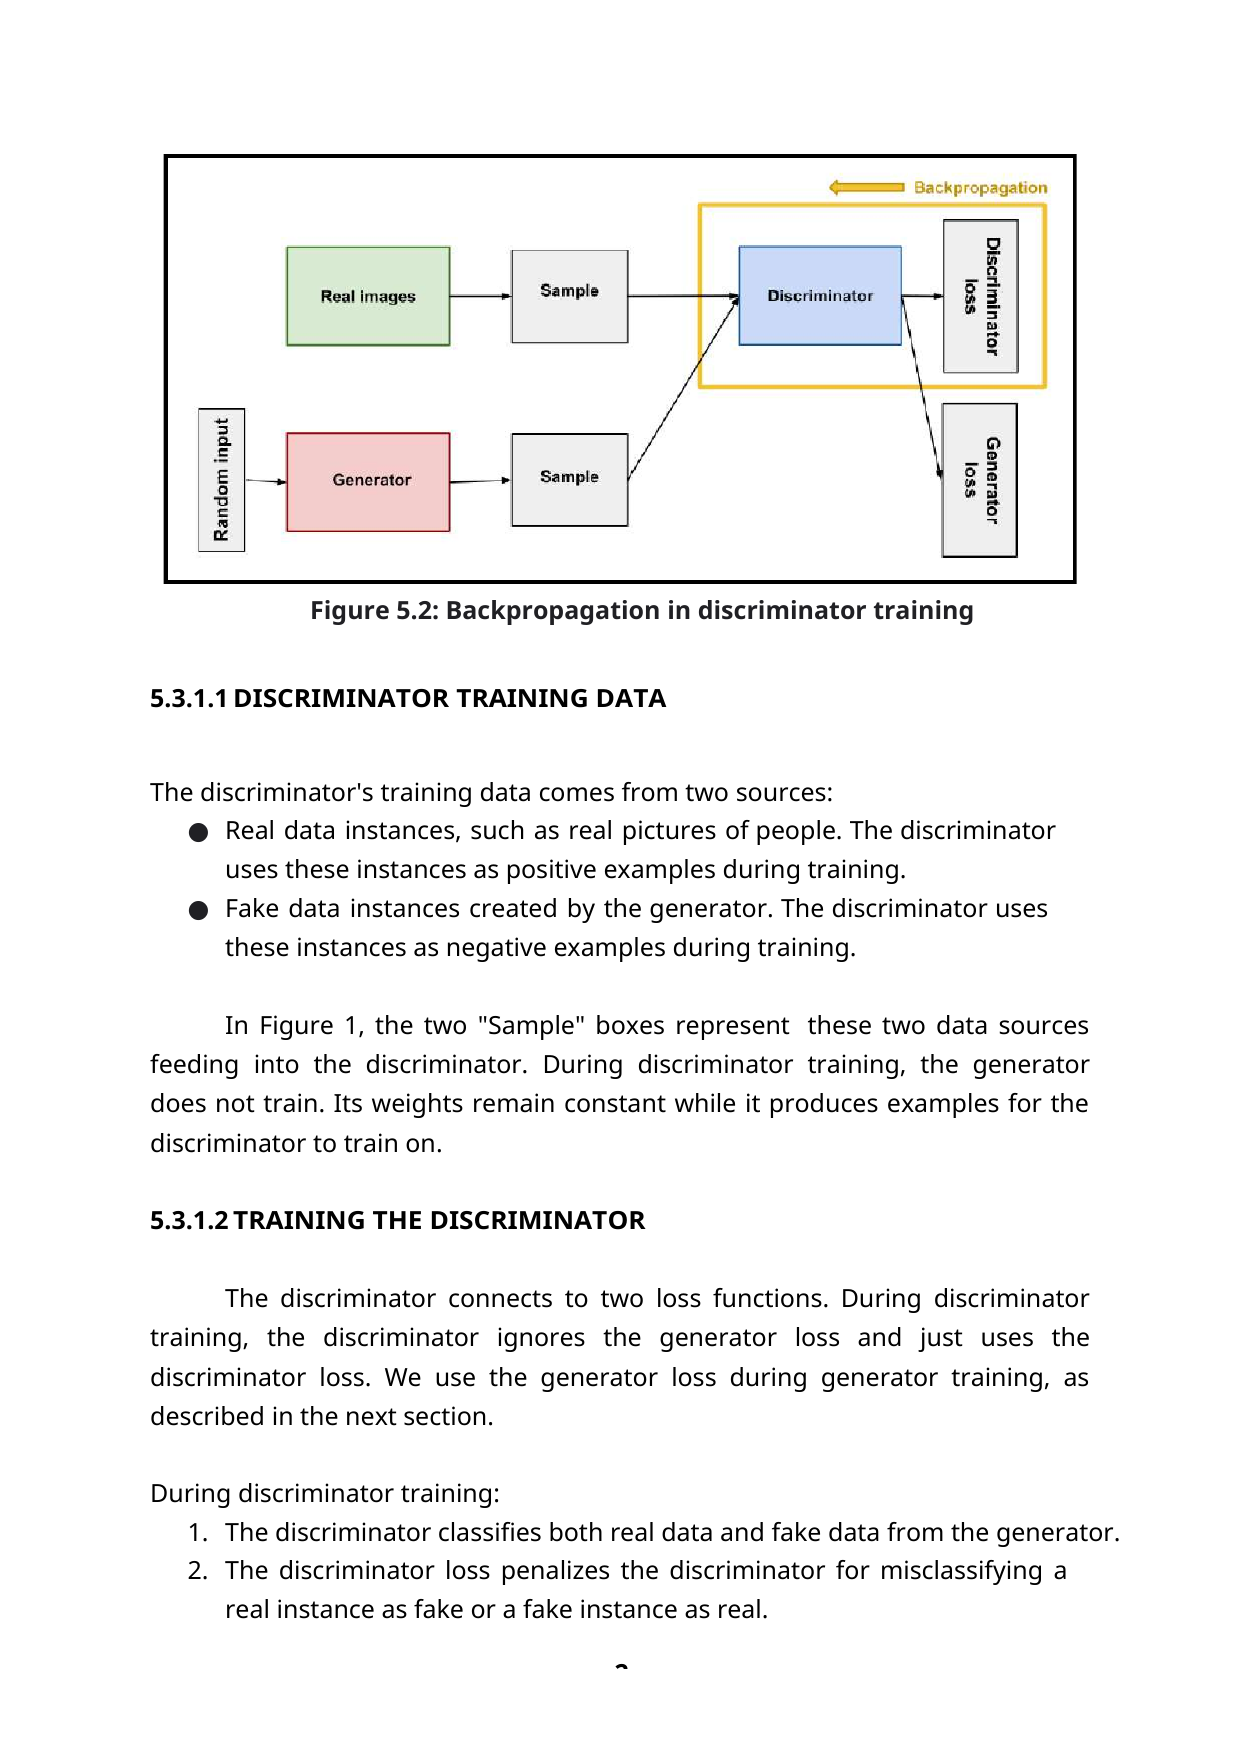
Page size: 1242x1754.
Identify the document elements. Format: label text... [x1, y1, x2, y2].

list The discriminator classiﬁes both real data and fake data from the generator. [187, 1514, 1187, 1548]
text Figure 5.2: Backpropagation in discriminator training [310, 593, 1187, 627]
list Real data instances, such as real pictures of people. The discriminator uses these instances as positive examples during training. [187, 813, 1089, 886]
text The discriminator connects to two loss functions. During discriminator training, the discriminator ignores the generator loss and just uses the discriminator loss. We use the generator loss during generator training, as described in the next section. [150, 1281, 1090, 1432]
list The discriminator loss penalizes the discriminator for misclassifying a real instance as fake or a fake instance as real. [187, 1553, 1090, 1626]
subtitle TRAINING THE DISCRIMINATOR [150, 1203, 1187, 1237]
picture [163, 154, 1077, 584]
text During discriminator training: [150, 1476, 1187, 1510]
list DISCRIMINATOR TRAINING DATA [150, 680, 1187, 714]
list Fake data instances created by the generator. The discriminator uses these instances as negative examples during training. [187, 891, 1090, 964]
text The discriminator's training data comes from two sources: [150, 774, 1187, 808]
text In Figure 1, the two "Sample" boxes represent these two data sources feeding into the discriminator. During discriminator training, the generator does not train. Its weights remain constant while it produces examples for the discriminator to train on. [150, 1008, 1090, 1159]
